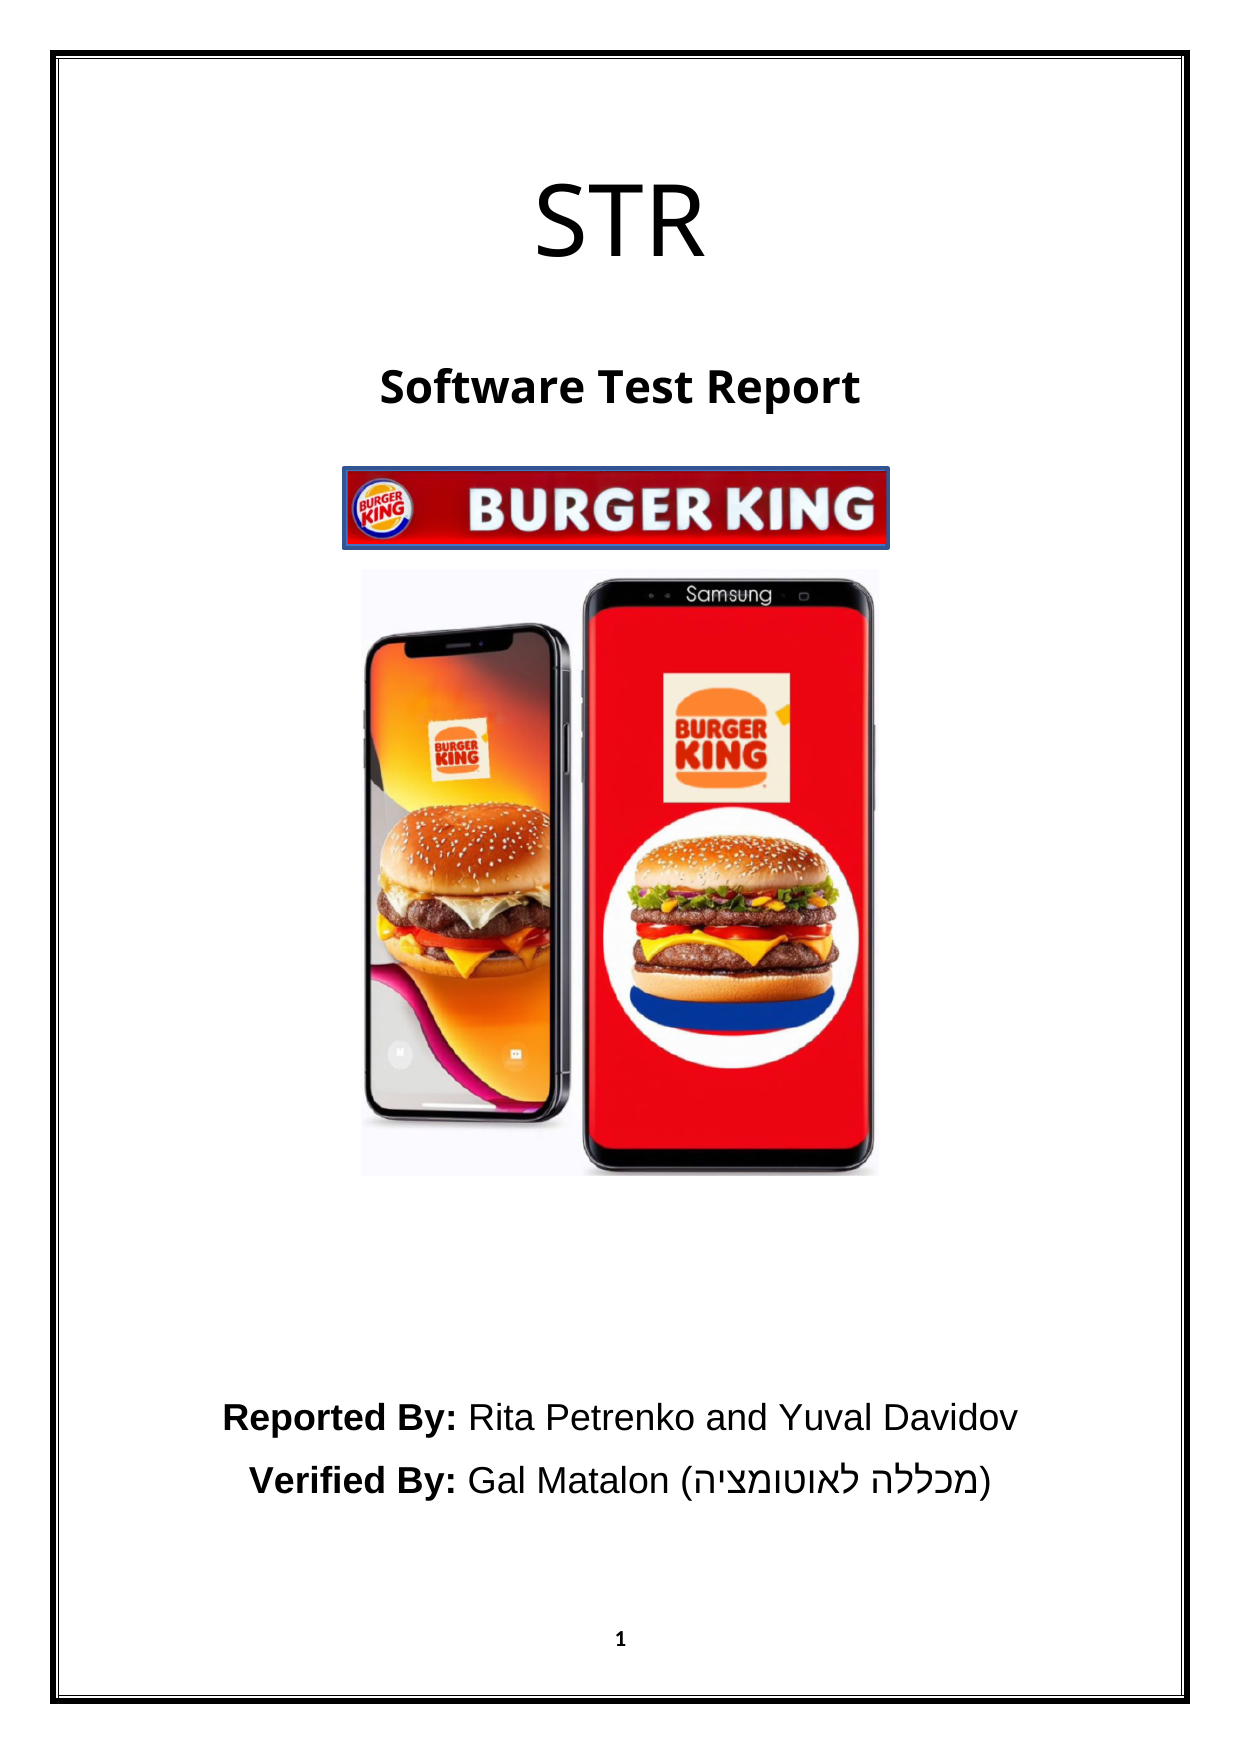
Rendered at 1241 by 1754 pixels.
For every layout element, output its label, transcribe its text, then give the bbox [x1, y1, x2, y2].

text Verified By: Gal Matalon (מכללה לאוטומציה) [150, 1458, 1090, 1501]
picture [347, 471, 887, 544]
text STR [150, 150, 1090, 286]
picture [360, 569, 880, 1176]
text Software Test Report [150, 355, 1090, 417]
text Reported By: Rita Petrenko and Yuval Davidov [150, 1395, 1090, 1438]
